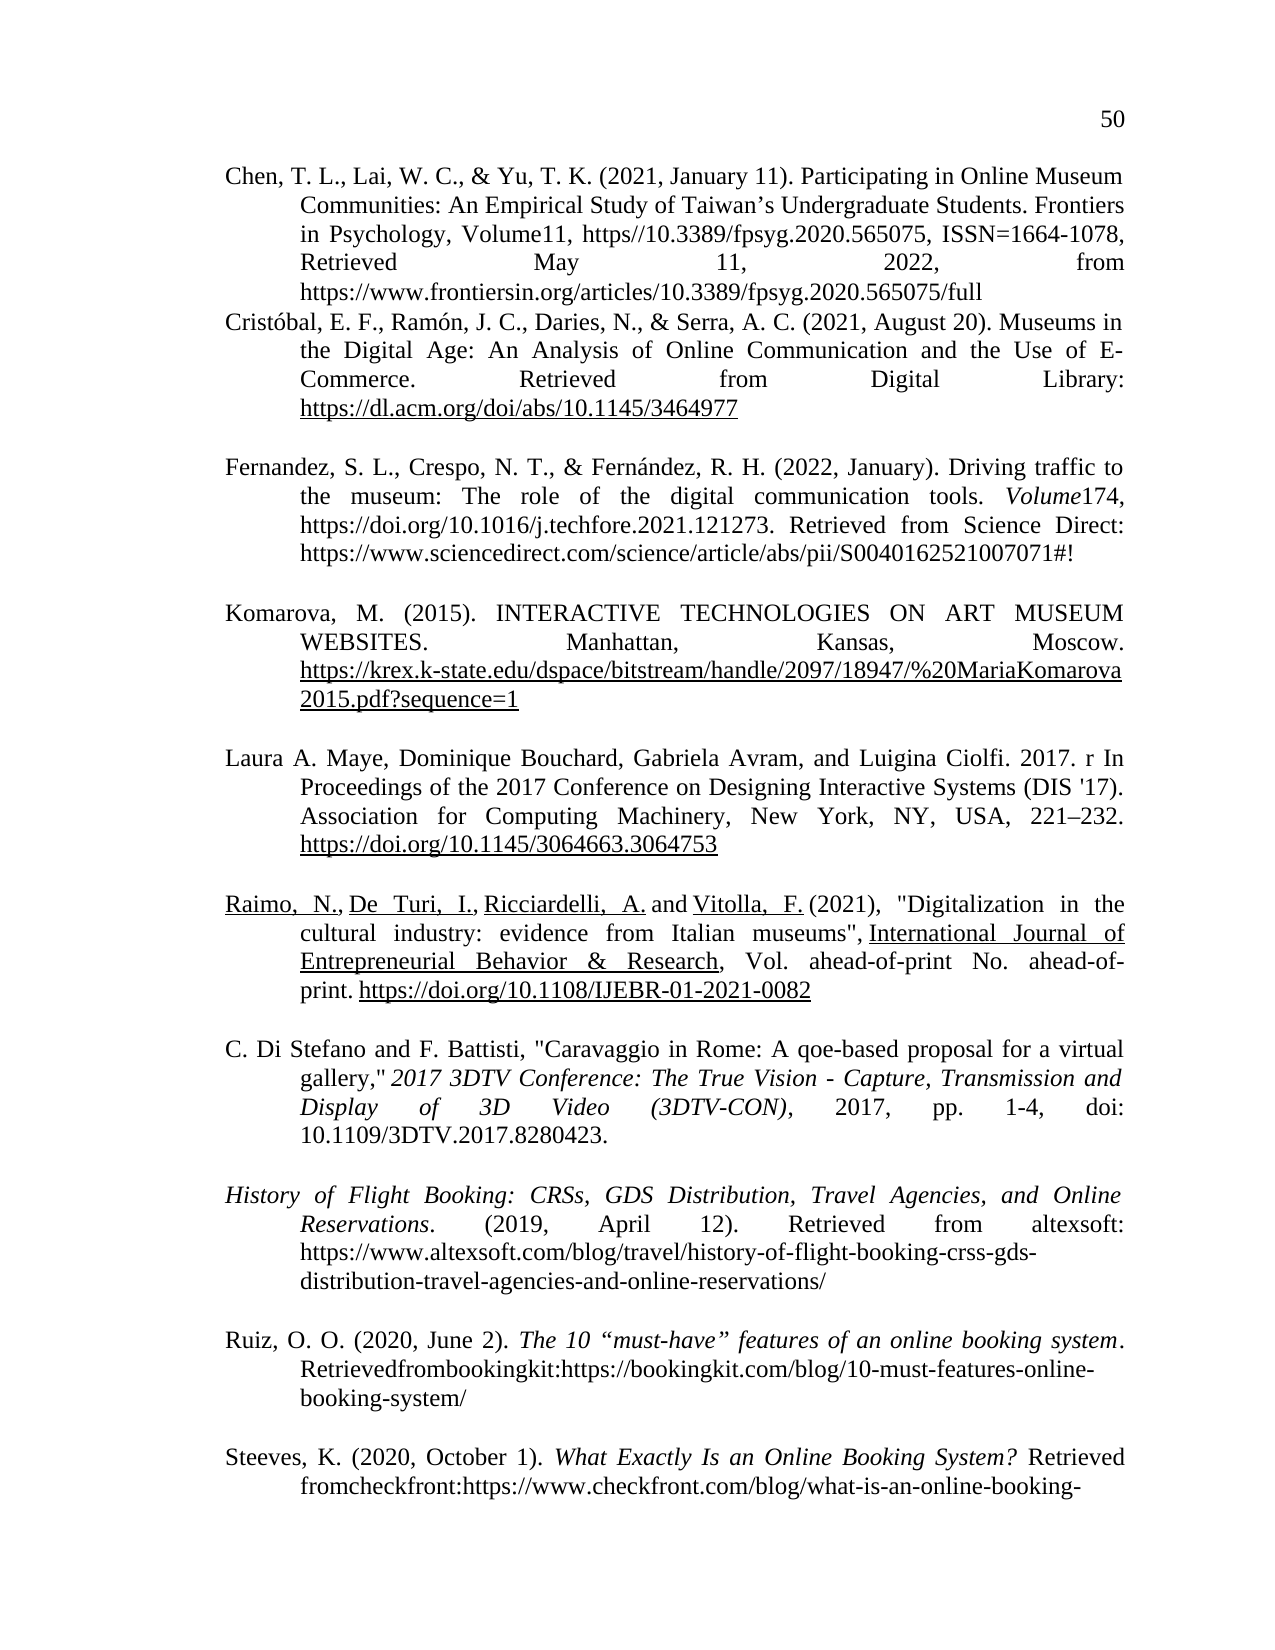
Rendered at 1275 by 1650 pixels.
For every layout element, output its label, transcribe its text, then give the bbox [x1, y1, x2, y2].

text Chen, T. L., Lai, W. C., & Yu, T. K. (2021, January 11). Participating in Online Museum Communities: An Empirical Study of Taiwan’s Undergraduate Students. Frontiers in Psychology, Volume11, https//10.3389/fpsyg.2020.565075, ISSN=1664-1078, Retrieved May 11, 2022, from https://www.frontiersin.org/articles/10.3389/fpsyg.2020.565075/full [225, 161, 1125, 307]
text Laura A. Maye, Dominique Bouchard, Gabriela Avram, and Luigina Ciolfi. 2017. r In Proceedings of the 2017 Conference on Designing Interactive Systems (DIS '17). Association for Computing Machinery, New York, NY, USA, 221–232. https://doi.org/10.1145/3064663.3064753 [225, 743, 1125, 858]
text Raimo, N., De Turi, I., Ricciardelli, A. and Vitolla, F. (2021), "Digitalization in the cultural industry: evidence from Italian museums", International Journal of Entrepreneurial Behavior & Research, Vol. ahead-of-print No. ahead-of-print. https://doi.org/10.1108/IJEBR-01-2021-0082 [225, 889, 1125, 1004]
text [225, 1442, 1125, 1500]
text Ruiz, O. O. (2020, June 2). The 10 “must-have” features of an online booking system. Retrievedfrombookingkit:https://bookingkit.com/blog/10-must-features-online-booking-system/ [225, 1325, 1125, 1412]
text C. Di Stefano and F. Battisti, "Caravaggio in Rome: A qoe-based proposal for a virtual gallery," 2017 3DTV Conference: The True Vision - Capture, Transmission and Display of 3D Video (3DTV-CON), 2017, pp. 1-4, doi: 10.1109/3DTV.2017.8280423. [225, 1034, 1125, 1149]
text Cristóbal, E. F., Ramón, J. C., Daries, N., & Serra, A. C. (2021, August 20). Museums in the Digital Age: An Analysis of Online Communication and the Use of E-Commerce. Retrieved from Digital Library: https://dl.acm.org/doi/abs/10.1145/3464977 [225, 307, 1125, 422]
text History of Flight Booking: CRSs, GDS Distribution, Travel Agencies, and Online Reservations. (2019, April 12). Retrieved from altexsoft: https://www.altexsoft.com/blog/travel/history-of-flight-booking-crss-gds-distribution-travel-agencies-and-online-reservations/ [225, 1180, 1125, 1295]
text Fernandez, S. L., Crespo, N. T., & Fernández, R. H. (2022, January). Driving traffic to the museum: The role of the digital communication tools. Volume174, https://doi.org/10.1016/j.techfore.2021.121273. Retrieved from Science Direct: https://www.sciencedirect.com/science/article/abs/pii/S0040162521007071#! [225, 452, 1125, 567]
text Komarova, M. (2015). INTERACTIVE TECHNOLOGIES ON ART MUSEUM WEBSITES. Manhattan, Kansas, Moscow. https://krex.k-state.edu/dspace/bitstream/handle/2097/18947/%20MariaKomarova2015.pdf?sequence=1 [225, 598, 1125, 713]
